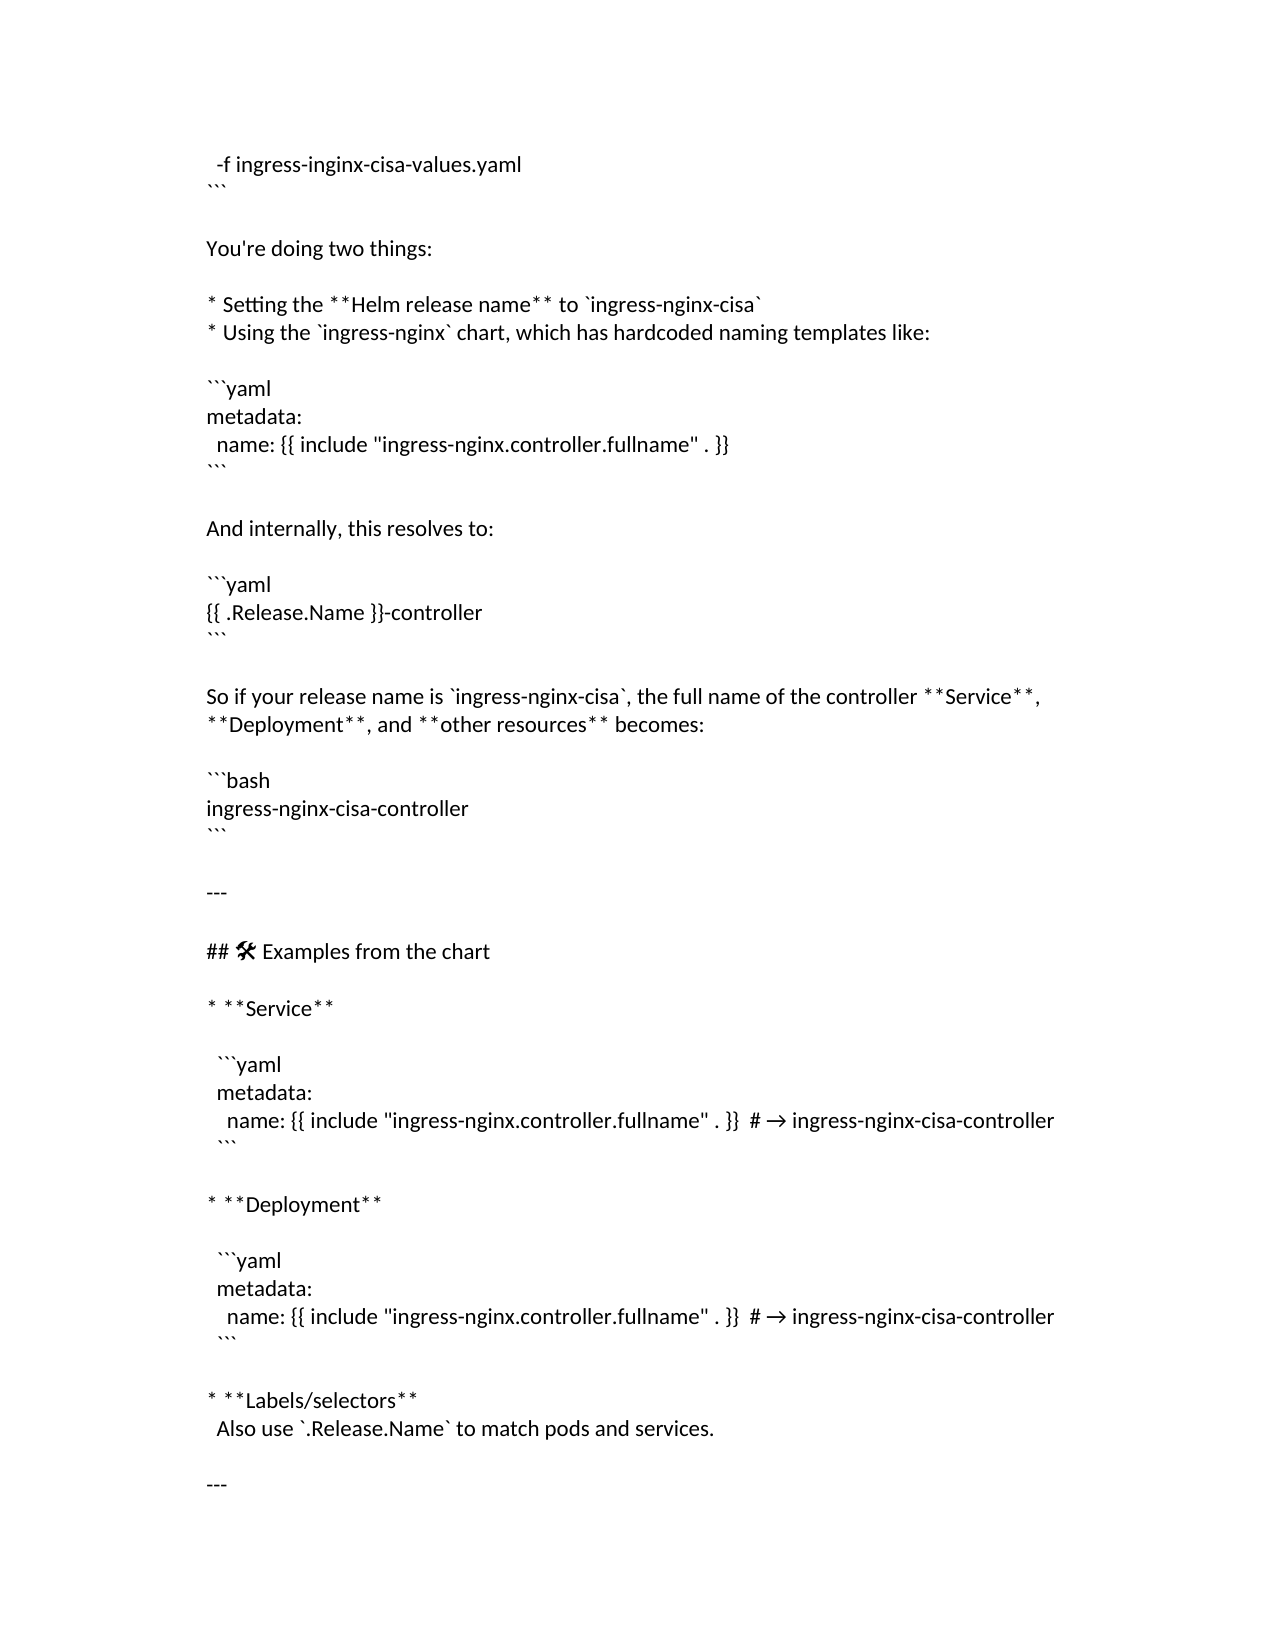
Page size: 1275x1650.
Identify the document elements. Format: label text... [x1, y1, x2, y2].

text ``` [206, 1330, 1125, 1358]
text ```bash [206, 766, 1125, 794]
text ``` [206, 178, 1125, 206]
text --- [206, 1470, 1125, 1498]
text ```yaml [206, 1050, 1125, 1078]
text name: {{ include "ingress-nginx.controller.fullname" . }} # → ingress-nginx-cisa-controller [206, 1106, 1125, 1134]
text ``` [206, 1134, 1125, 1162]
text ``` [206, 822, 1125, 851]
text ## 🛠 Examples from the chart [206, 934, 1125, 966]
text You're doing two things: [206, 234, 1125, 262]
text metadata: [206, 1078, 1125, 1106]
text metadata: [206, 402, 1125, 430]
text {{ .Release.Name }}-controller [206, 598, 1125, 626]
text -f ingress-inginx-cisa-values.yaml [206, 150, 1125, 178]
text * **Labels/selectors** [206, 1386, 1125, 1414]
text Also use `.Release.Name` to match pods and services. [206, 1414, 1125, 1442]
text * **Service** [206, 994, 1125, 1022]
text name: {{ include "ingress-nginx.controller.fullname" . }} [206, 430, 1125, 458]
text metadata: [206, 1274, 1125, 1302]
text ``` [206, 626, 1125, 654]
text ```yaml [206, 570, 1125, 598]
text name: {{ include "ingress-nginx.controller.fullname" . }} # → ingress-nginx-cisa-controller [206, 1302, 1125, 1330]
text * Using the `ingress-nginx` chart, which has hardcoded naming templates like: [206, 318, 1125, 346]
text So if your release name is `ingress-nginx-cisa`, the full name of the controller **Service**, **Deployment**, and **other resources** becomes: [206, 682, 1125, 738]
text --- [206, 878, 1125, 907]
text * **Deployment** [206, 1190, 1125, 1218]
text ```yaml [206, 1246, 1125, 1274]
text And internally, this resolves to: [206, 514, 1125, 542]
text ``` [206, 458, 1125, 486]
text ingress-nginx-cisa-controller [206, 794, 1125, 822]
text * Setting the **Helm release name** to `ingress-nginx-cisa` [206, 290, 1125, 318]
text ```yaml [206, 374, 1125, 402]
